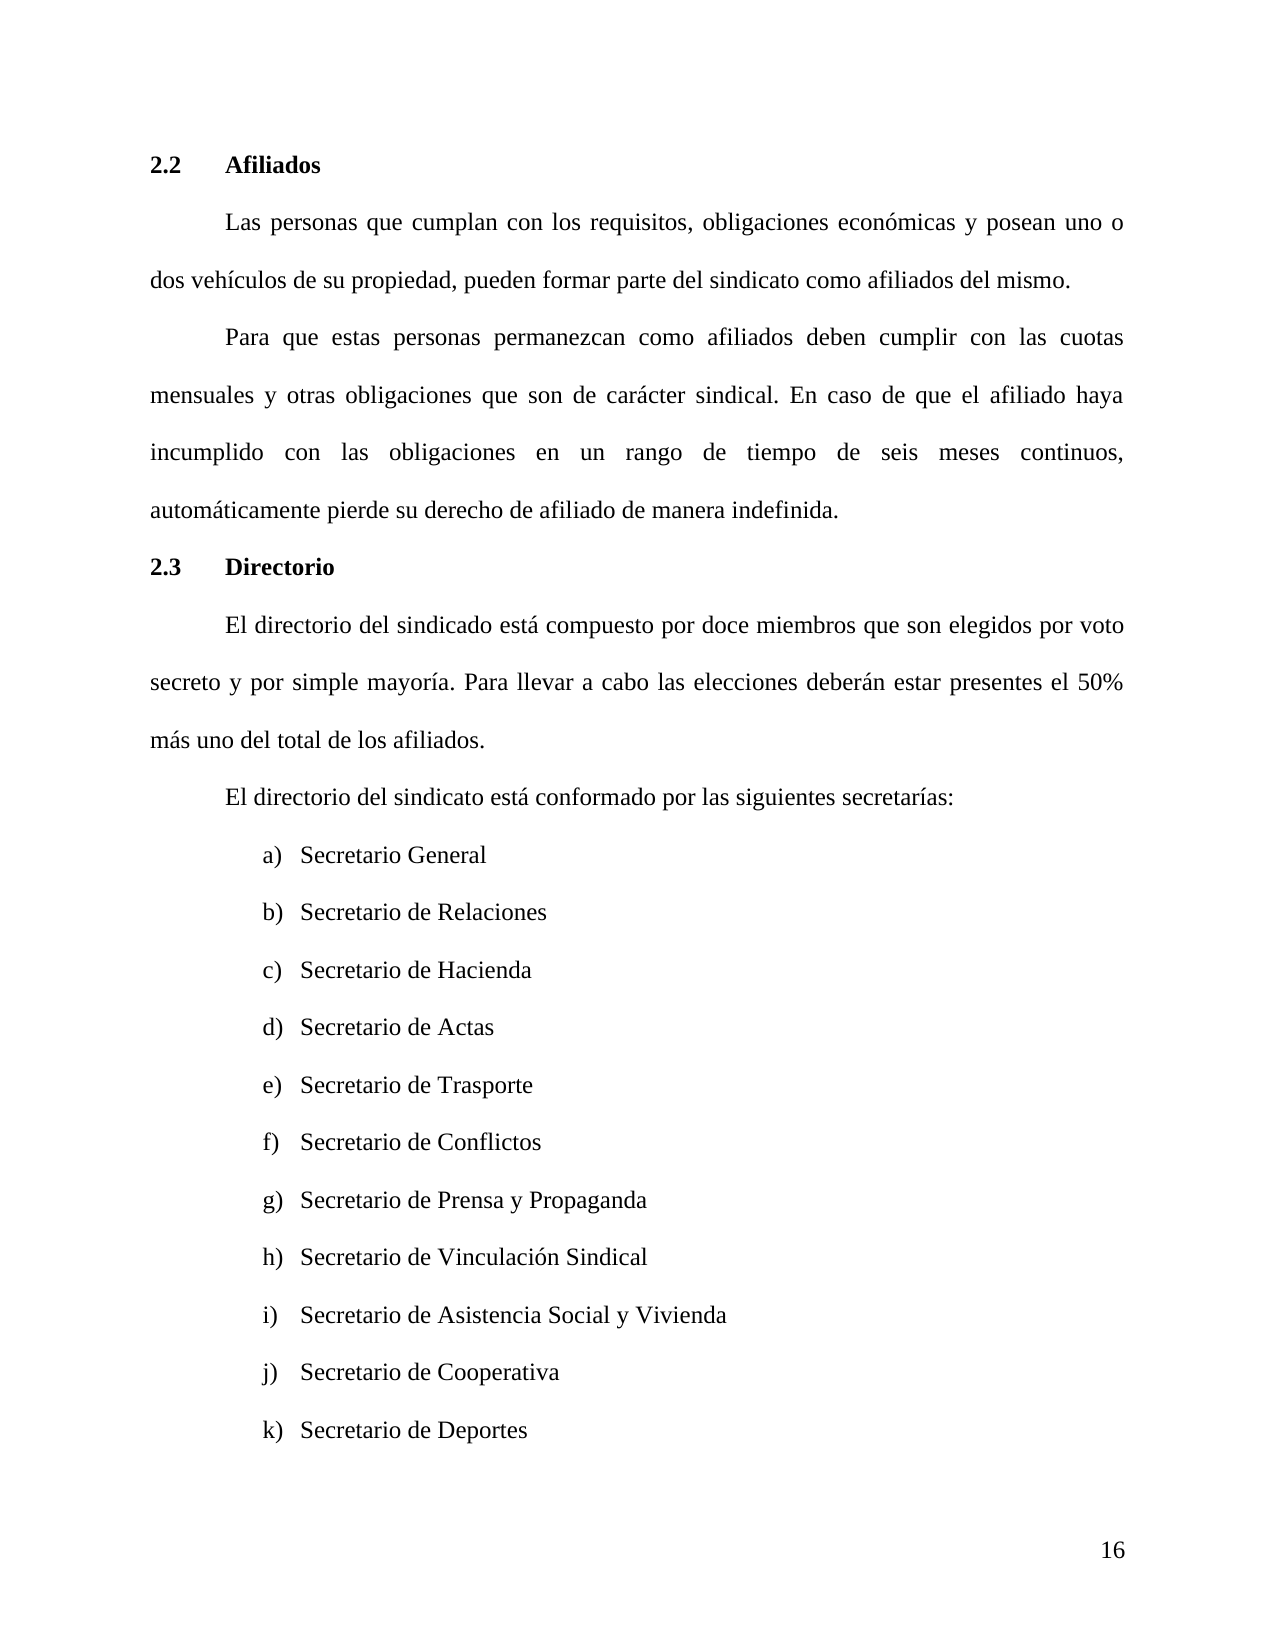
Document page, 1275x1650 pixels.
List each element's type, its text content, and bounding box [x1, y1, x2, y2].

list Secretario de Trasporte [262, 1070, 1125, 1099]
list Secretario de Relaciones [262, 897, 1125, 926]
list Secretario de Hacienda [262, 955, 1125, 984]
list Secretario de Asistencia Social y Vivienda [262, 1300, 1125, 1329]
list Secretario General [262, 840, 1125, 869]
text El directorio del sindicato está conformado por las siguientes secretarías: [150, 782, 1125, 811]
list Secretario de Conflictos [262, 1127, 1125, 1156]
text El directorio del sindicado está compuesto por doce miembros que son elegidos por voto secreto y por simple mayoría. Para llevar a cabo las elecciones deberán estar presentes el 50% más uno del total de los afiliados. [150, 610, 1125, 754]
text Las personas que cumplan con los requisitos, obligaciones económicas y posean uno o dos vehículos de su propiedad, pueden formar parte del sindicato como afiliados del mismo. [150, 207, 1125, 294]
subtitle Directorio [150, 552, 1125, 581]
list Secretario de Deportes [262, 1415, 1125, 1444]
text Para que estas personas permanezcan como afiliados deben cumplir con las cuotas mensuales y otras obligaciones que son de carácter sindical. En caso de que el afiliado haya incumplido con las obligaciones en un rango de tiempo de seis meses continuos, automáticamente pierde su derecho de afiliado de manera indefinida. [150, 322, 1125, 524]
list Secretario de Vinculación Sindical [262, 1242, 1125, 1271]
list Secretario de Prensa y Propaganda [262, 1185, 1125, 1214]
list Secretario de Cooperativa [262, 1357, 1125, 1386]
list Secretario de Actas [262, 1012, 1125, 1041]
subtitle Afiliados [150, 150, 1125, 179]
